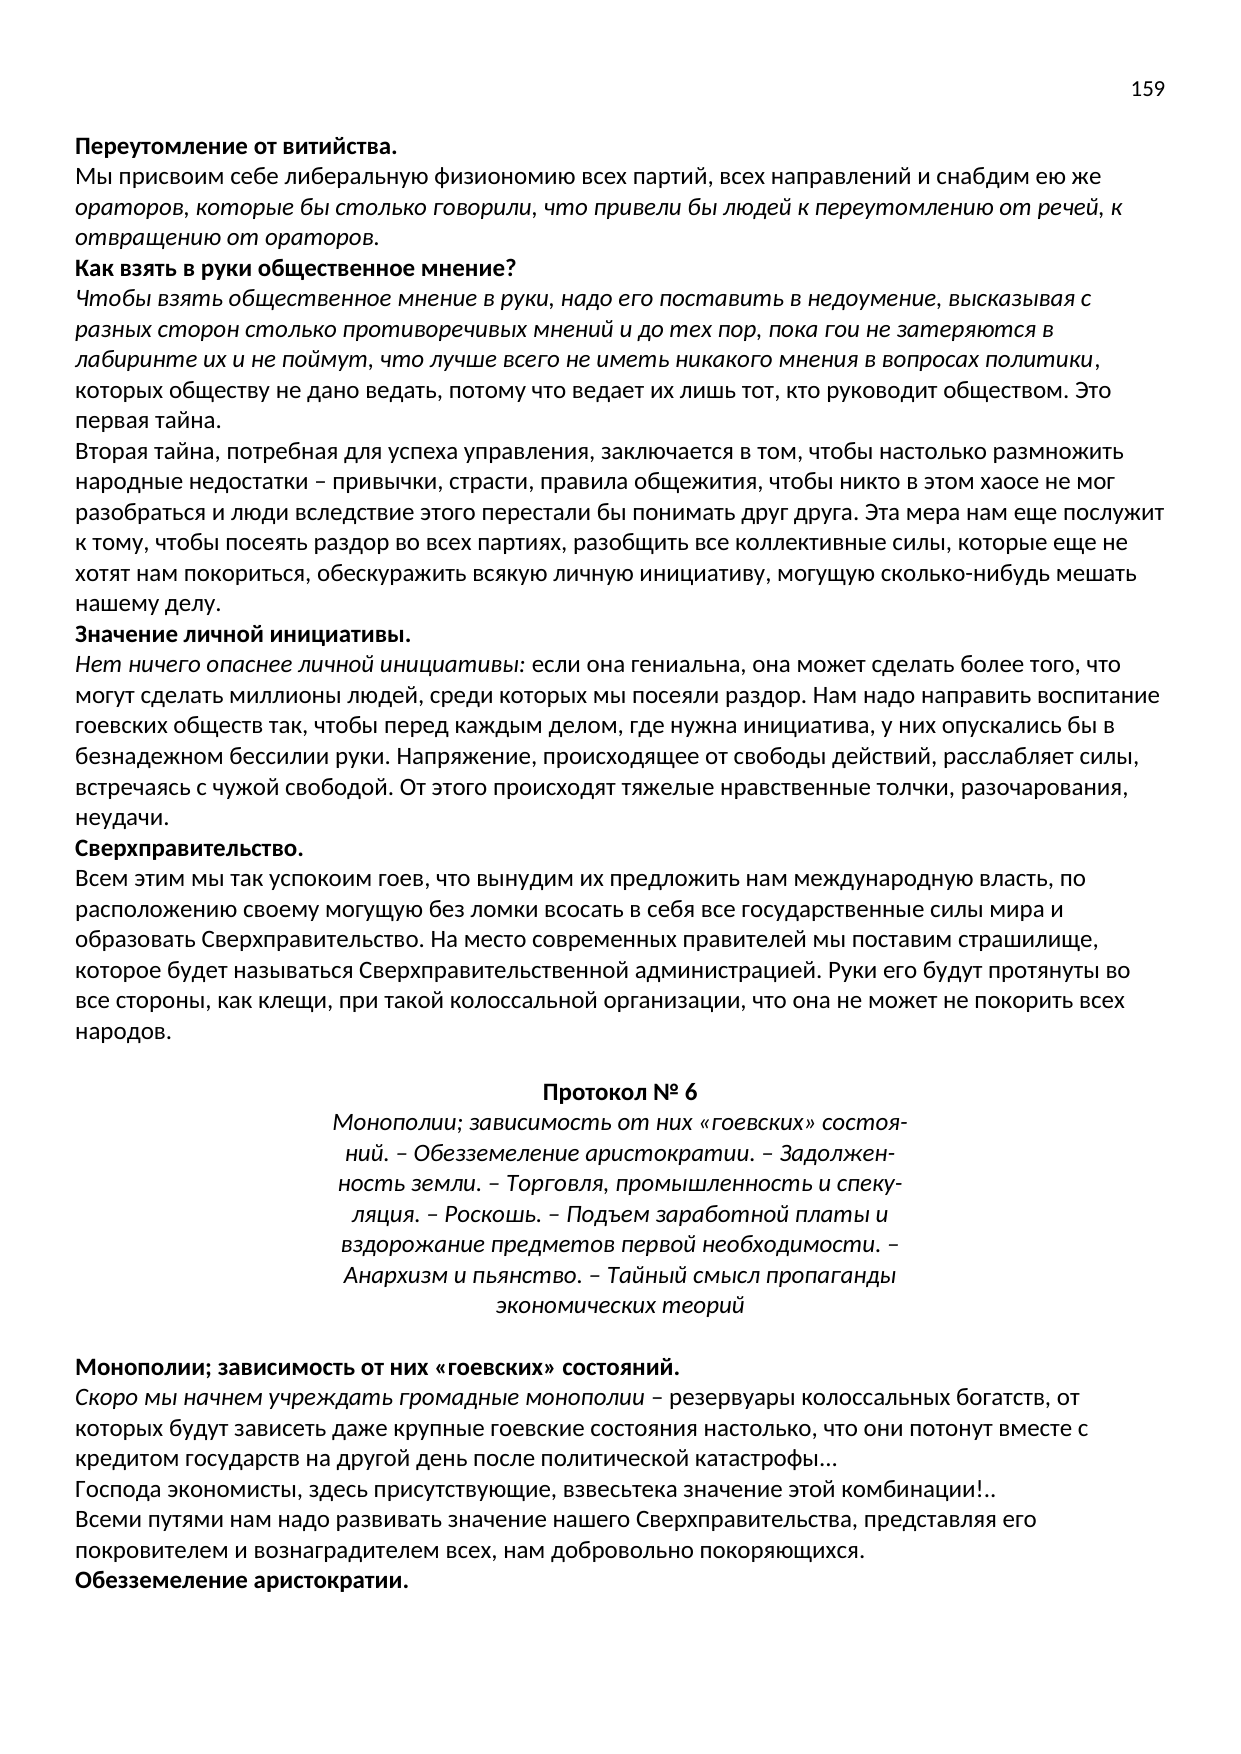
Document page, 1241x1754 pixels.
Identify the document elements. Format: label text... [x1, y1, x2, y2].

text Протокол № 6 [75, 1076, 1165, 1106]
text Сверхправительство. [75, 832, 1165, 862]
text Всеми путями нам надо развивать значение нашего Сверхправительства, представляя его покровителем и вознаградителем всех, нам добровольно покоряющихся. [75, 1503, 1165, 1564]
text Анархизм и пьянство. – Тайный смысл пропаганды [75, 1259, 1165, 1289]
text ний. – Обезземеление аристократии. – Задолжен- [75, 1137, 1165, 1167]
text Значение личной инициативы. [75, 618, 1165, 649]
text Нет ничего опаснее личной инициативы: если она гениальна, она может сделать более того, что могут сделать миллионы людей, среди которых мы посеяли раздор. Нам надо направить воспитание гоевских обществ так, чтобы перед каждым делом, где нужна инициатива, у них опускались бы в безнадежном бессилии руки. Напряжение, происходящее от свободы действий, расслабляет силы, встречаясь с чужой свободой. От этого происходят тяжелые нравственные толчки, разочарования, неудачи. [75, 649, 1165, 832]
text экономических теорий [75, 1289, 1165, 1320]
text Как взять в руки общественное мнение? [75, 252, 1165, 282]
text Монополии; зависимость от них «гоевских» состояний. [75, 1351, 1165, 1381]
text ность земли. – Торговля, промышленность и спеку- [75, 1167, 1165, 1198]
text Монополии; зависимость от них «гоевских» состоя- [75, 1106, 1165, 1137]
text Вторая тайна, потребная для успеха управления, заключается в том, чтобы настолько размножить народные недостатки – привычки, страсти, правила общежития, чтобы никто в этом хаосе не мог разобраться и люди вследствие этого перестали бы понимать друг друга. Эта мера нам еще послужит к тому, чтобы посеять раздор во всех партиях, разобщить все коллективные силы, которые еще не хотят нам покориться, обескуражить всякую личную инициативу, могущую сколько-нибудь мешать нашему делу. [75, 435, 1165, 618]
text Скоро мы начнем учреждать громадные монополии – резервуары колоссальных богатств, от которых будут зависеть даже крупные гоевские состояния настолько, что они потонут вместе с кредитом государств на другой день после политической катастрофы... [75, 1381, 1165, 1473]
text вздорожание предметов первой необходимости. – [75, 1228, 1165, 1259]
text Всем этим мы так успокоим гоев, что вынудим их предложить нам международную власть, по расположению своему могущую без ломки всосать в себя все государственные силы мира и образовать Сверхправительство. На место современных правителей мы поставим страшилище, которое будет называться Сверхправительственной администрацией. Руки его будут протянуты во все стороны, как клещи, при такой колоссальной организации, что она не может не покорить всех народов. [75, 862, 1165, 1045]
text Переутомление от витийства. [75, 130, 1165, 160]
text Мы присвоим себе либеральную физиономию всех партий, всех направлений и снабдим ею же ораторов, которые бы столько говорили, что привели бы людей к переутомлению от речей, к отвращению от ораторов. [75, 160, 1165, 252]
text ляция. – Роскошь. – Подъем заработной платы и [75, 1198, 1165, 1228]
text Чтобы взять общественное мнение в руки, надо его поставить в недоумение, высказывая с разных сторон столько противоречивых мнений и до тех пор, пока гои не затеряются в лабиринте их и не поймут, что лучше всего не иметь никакого мнения в вопросах политики, которых обществу не дано ведать, потому что ведает их лишь тот, кто руководит обществом. Это первая тайна. [75, 282, 1165, 435]
text Господа экономисты, здесь присутствующие, взвесьтека значение этой комбинации!.. [75, 1473, 1165, 1503]
text Обезземеление аристократии. [75, 1564, 1165, 1595]
